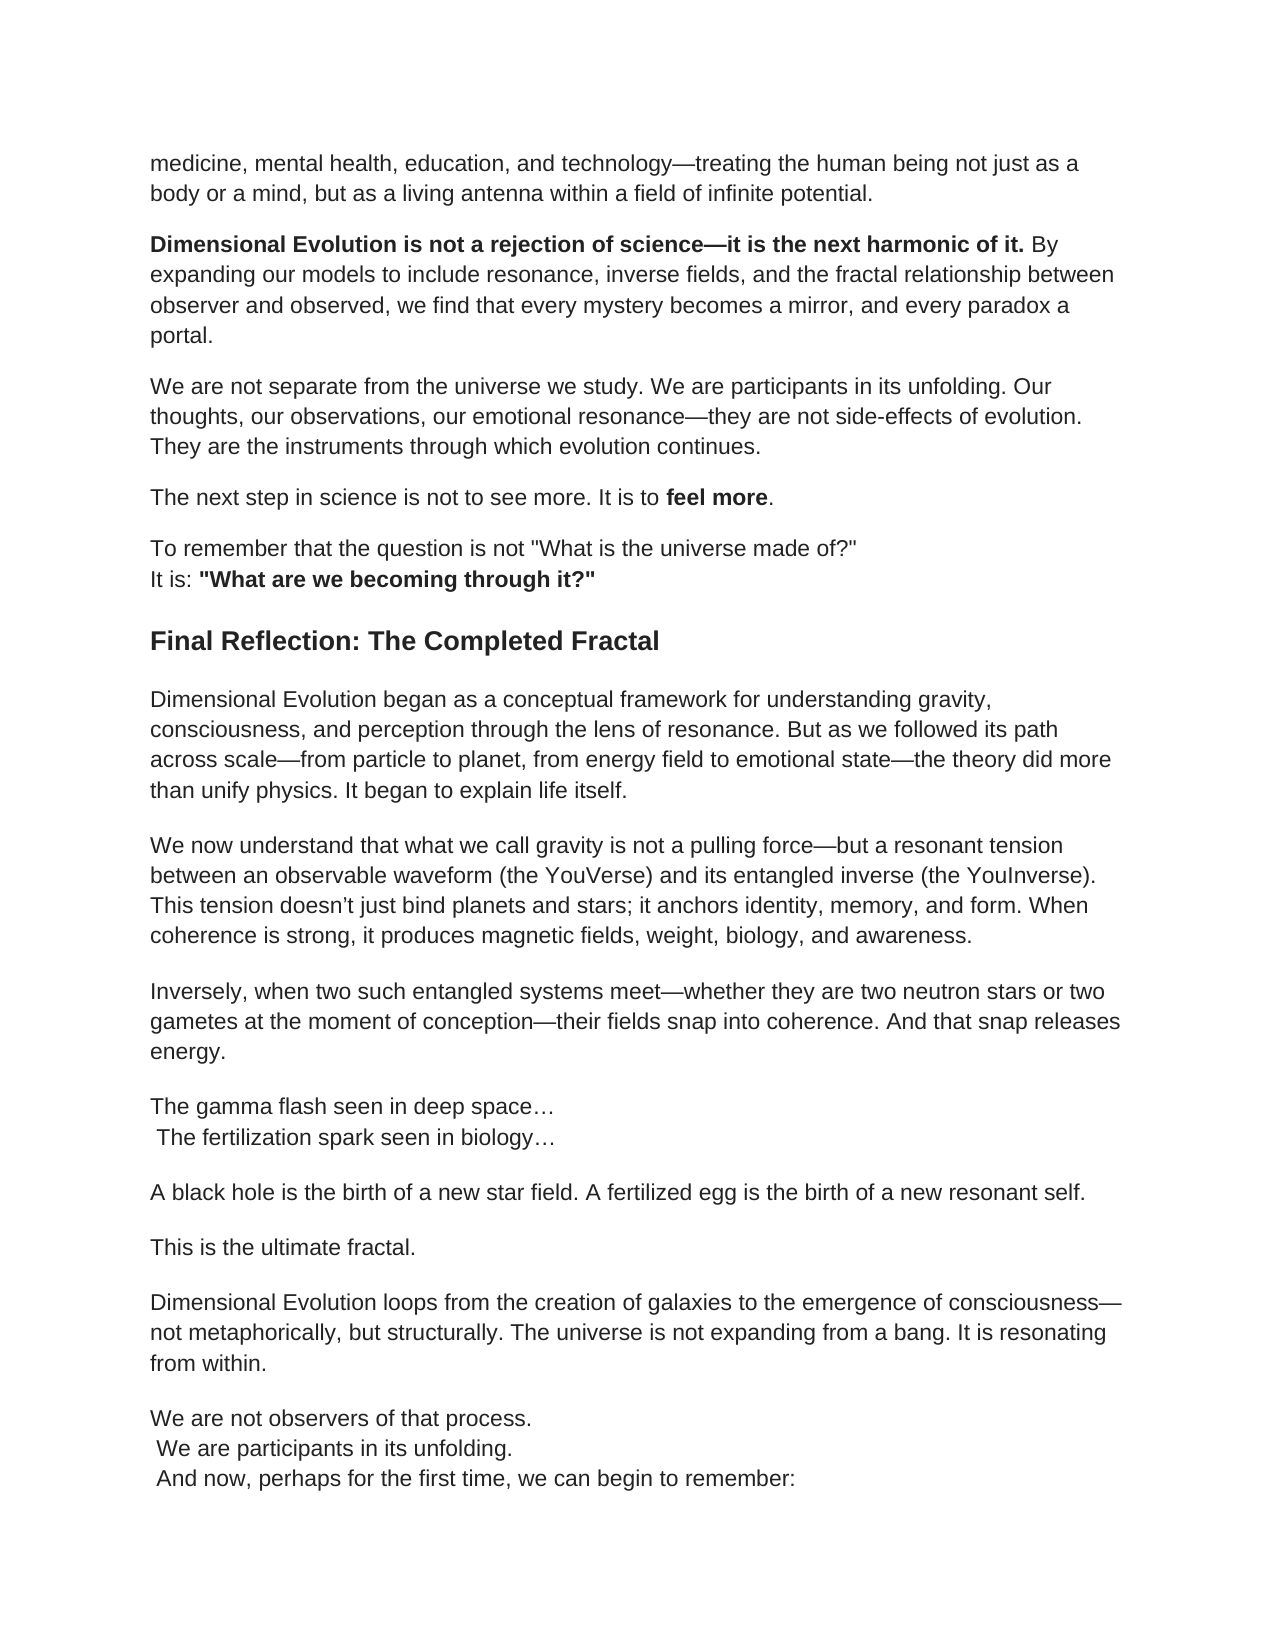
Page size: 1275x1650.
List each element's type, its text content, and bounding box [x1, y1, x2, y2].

text Dimensional Evolution loops from the creation of galaxies to the emergence of consciousness—not metaphorically, but structurally. The universe is not expanding from a bang. It is resonating from within. [150, 1289, 1125, 1376]
text The gamma flash seen in deep space… The fertilization spark seen in biology… [150, 1093, 1125, 1150]
text To remember that the question is not "What is the universe made of?" It is: "What are we becoming through it?" [150, 535, 1125, 592]
text We are not separate from the universe we study. We are participants in its unfolding. Our thoughts, our observations, our emotional resonance—they are not side-effects of evolution. They are the instruments through which evolution continues. [150, 373, 1125, 460]
text A black hole is the birth of a new star field. A fertilized egg is the birth of a new resonant self. [150, 1179, 1125, 1205]
text Dimensional Evolution began as a conceptual framework for understanding gravity, consciousness, and perception through the lens of resonance. But as we followed its path across scale—from particle to planet, from energy field to emotional state—the theory did more than unify physics. It began to explain life itself. [150, 686, 1125, 803]
text We now understand that what we call gravity is not a pulling force—but a resonant tension between an observable waveform (the YouVerse) and its entangled inverse (the YouInverse). This tension doesn’t just bind planets and stars; it anchors identity, memory, and form. When coherence is strong, it produces magnetic fields, weight, biology, and awareness. [150, 832, 1125, 949]
subtitle Final Reflection: The Completed Fractal [150, 625, 1125, 656]
text This is the ultimate fractal. [150, 1234, 1125, 1260]
text We are not observers of that process. We are participants in its unfolding. And now, perhaps for the first time, we can begin to remember: [150, 1405, 1125, 1491]
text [150, 150, 1125, 207]
text The next step in science is not to see more. It is to feel more. [150, 484, 1125, 511]
text Dimensional Evolution is not a rejection of science—it is the next harmonic of it. By expanding our models to include resonance, inverse fields, and the fractal relationship between observer and observed, we find that every mystery becomes a mirror, and every paradox a portal. [150, 231, 1125, 348]
text Inversely, when two such entangled systems meet—whether they are two neutron stars or two gametes at the moment of conception—their fields snap into coherence. And that snap releases energy. [150, 978, 1125, 1064]
